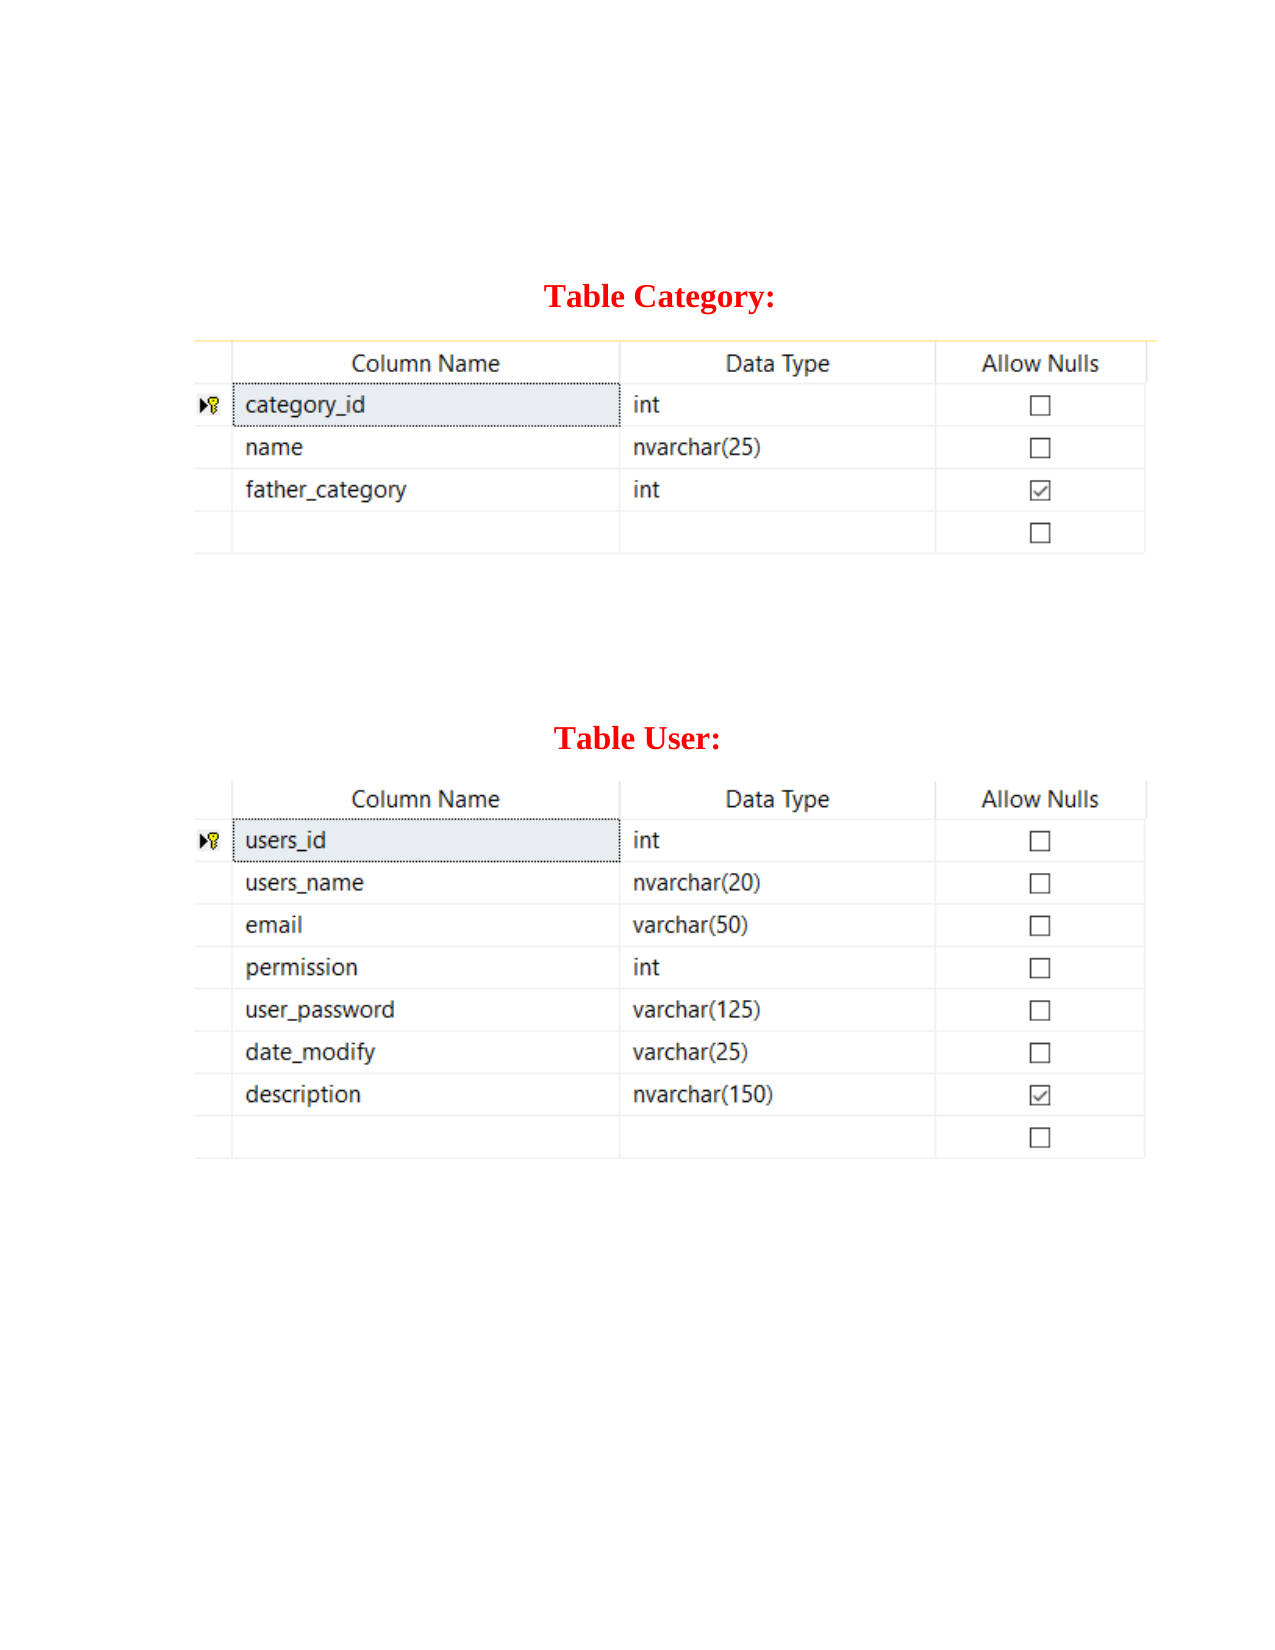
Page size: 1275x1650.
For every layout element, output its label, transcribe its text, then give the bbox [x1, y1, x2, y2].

picture [194, 340, 1157, 567]
text Table User: [150, 718, 1125, 756]
text Table Category: [194, 277, 1125, 315]
picture [194, 781, 1152, 1192]
